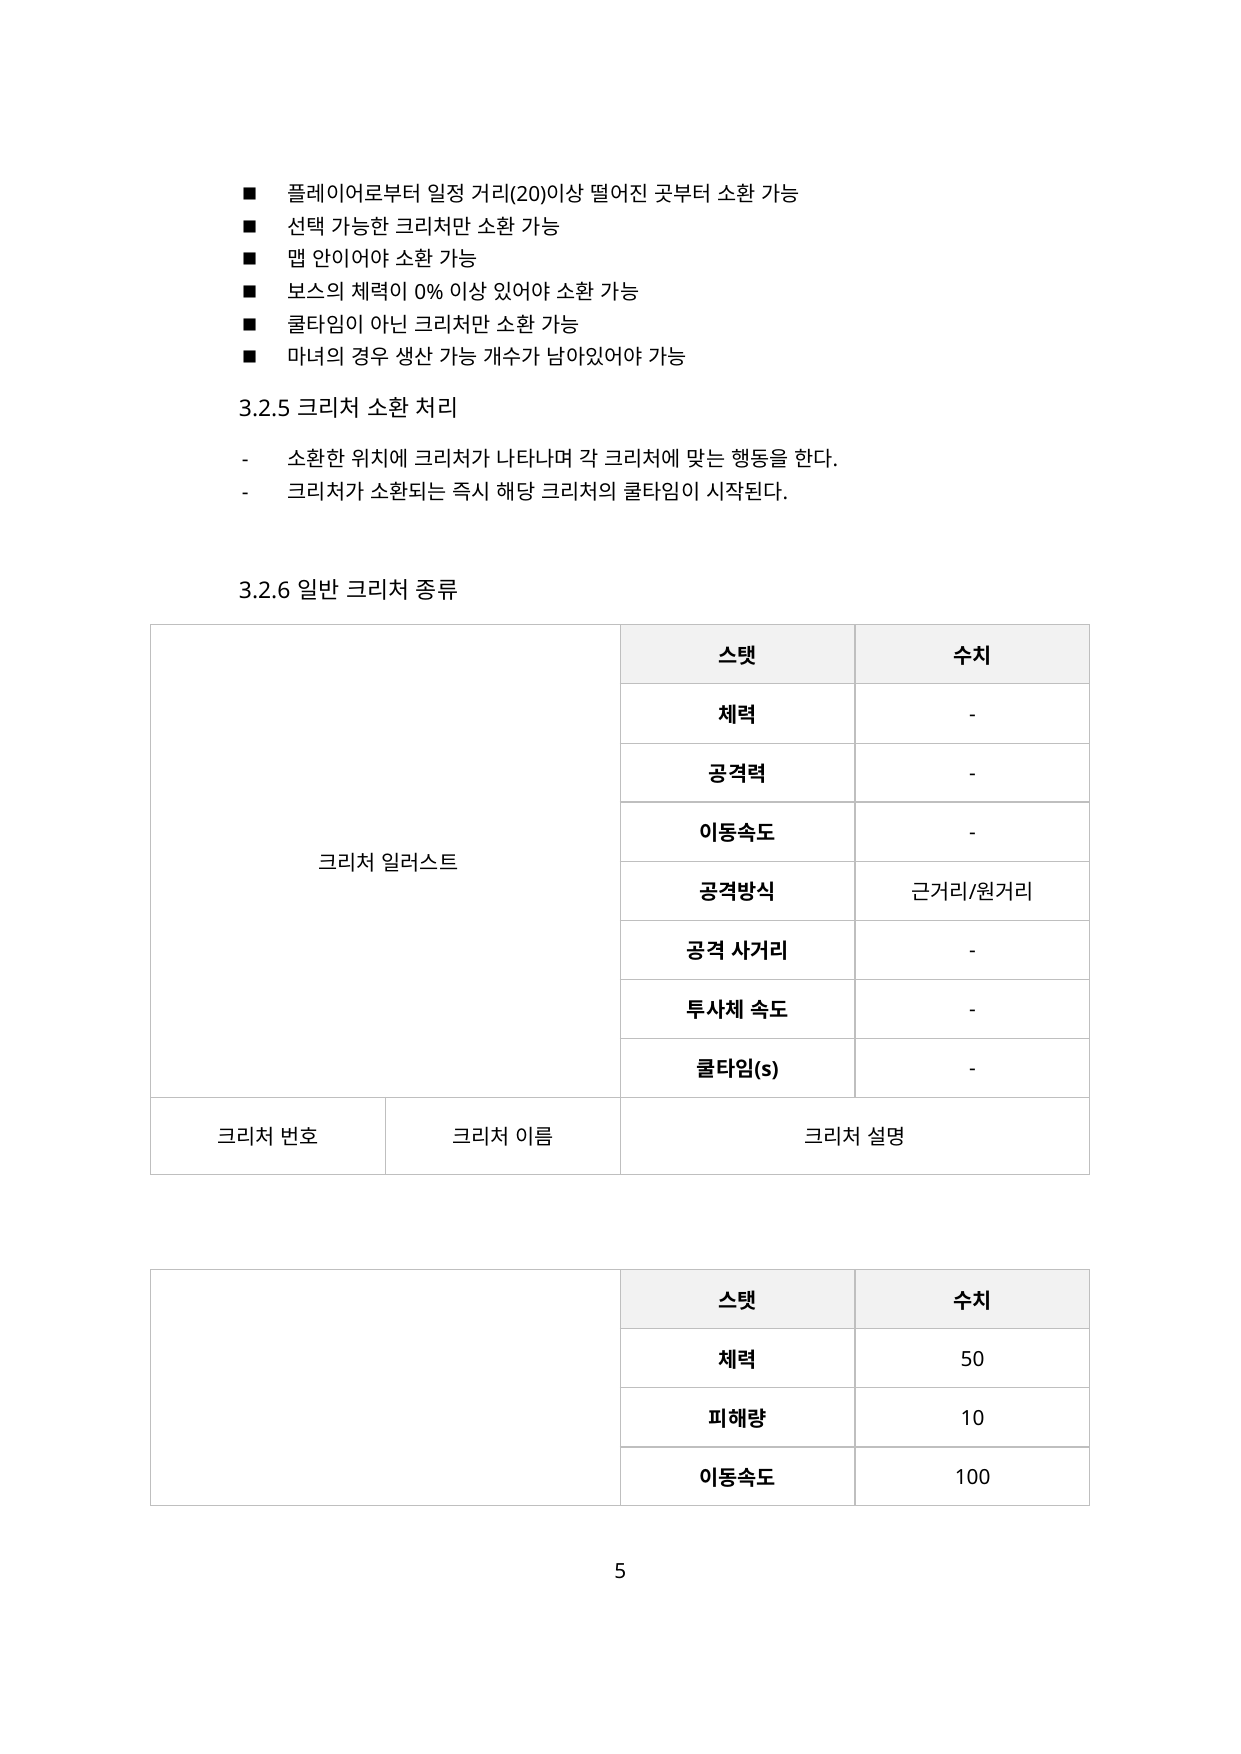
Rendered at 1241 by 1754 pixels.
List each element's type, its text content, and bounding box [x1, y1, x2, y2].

table_cell 100 [856, 1448, 1089, 1505]
table_cell 50 [856, 1329, 1089, 1387]
table_header 스탯 [621, 1270, 854, 1328]
table_cell - [856, 921, 1089, 979]
table_cell 이동속도 [621, 1448, 854, 1505]
table_cell - [856, 1039, 1089, 1097]
text 크리처가 소환되는 즉시 해당 크리처의 쿨타임이 시작된다. [242, 475, 1090, 505]
table_cell - [856, 803, 1089, 861]
table_cell 투사체 속도 [621, 980, 854, 1038]
table_cell 10 [856, 1388, 1089, 1446]
table_header 수치 [856, 625, 1089, 683]
list 선택 가능한 크리처만 소환 가능 [242, 210, 1090, 240]
list 맵 안이어야 소환 가능 [242, 242, 1090, 273]
table_cell 근거리/원거리 [856, 862, 1089, 919]
table_cell 체력 [621, 1329, 854, 1387]
table_cell - [856, 980, 1089, 1038]
table_cell 크리처 설명 [621, 1098, 1089, 1173]
list 플레이어로부터 일정 거리(20)이상 떨어진 곳부터 소환 가능 [242, 177, 1090, 207]
table_cell 피해량 [621, 1388, 854, 1446]
table_cell 공격 사거리 [621, 921, 854, 979]
table_cell 공격방식 [621, 862, 854, 919]
table_cell 크리처 이름 [386, 1098, 620, 1173]
table_header 크리처 일러스트 [151, 625, 620, 1097]
table_header [151, 1270, 620, 1505]
table_cell - [856, 684, 1089, 742]
table_header 스탯 [621, 625, 854, 683]
text 일반 크리처 종류 [239, 572, 1090, 605]
text 소환한 위치에 크리처가 나타나며 각 크리처에 맞는 행동을 한다. [242, 442, 1090, 473]
text 크리처 소환 처리 [239, 390, 1090, 423]
table_cell 공격력 [621, 744, 854, 801]
table_cell 크리처 번호 [151, 1098, 385, 1173]
table_header 수치 [856, 1270, 1089, 1328]
list 쿨타임이 아닌 크리처만 소환 가능 [242, 308, 1090, 338]
table_cell 이동속도 [621, 803, 854, 861]
table_cell 체력 [621, 684, 854, 742]
table_cell - [856, 744, 1089, 801]
list 마녀의 경우 생산 가능 개수가 남아있어야 가능 [242, 340, 1090, 371]
list 보스의 체력이 0% 이상 있어야 소환 가능 [242, 275, 1090, 305]
table_cell 쿨타임(s) [621, 1039, 854, 1097]
